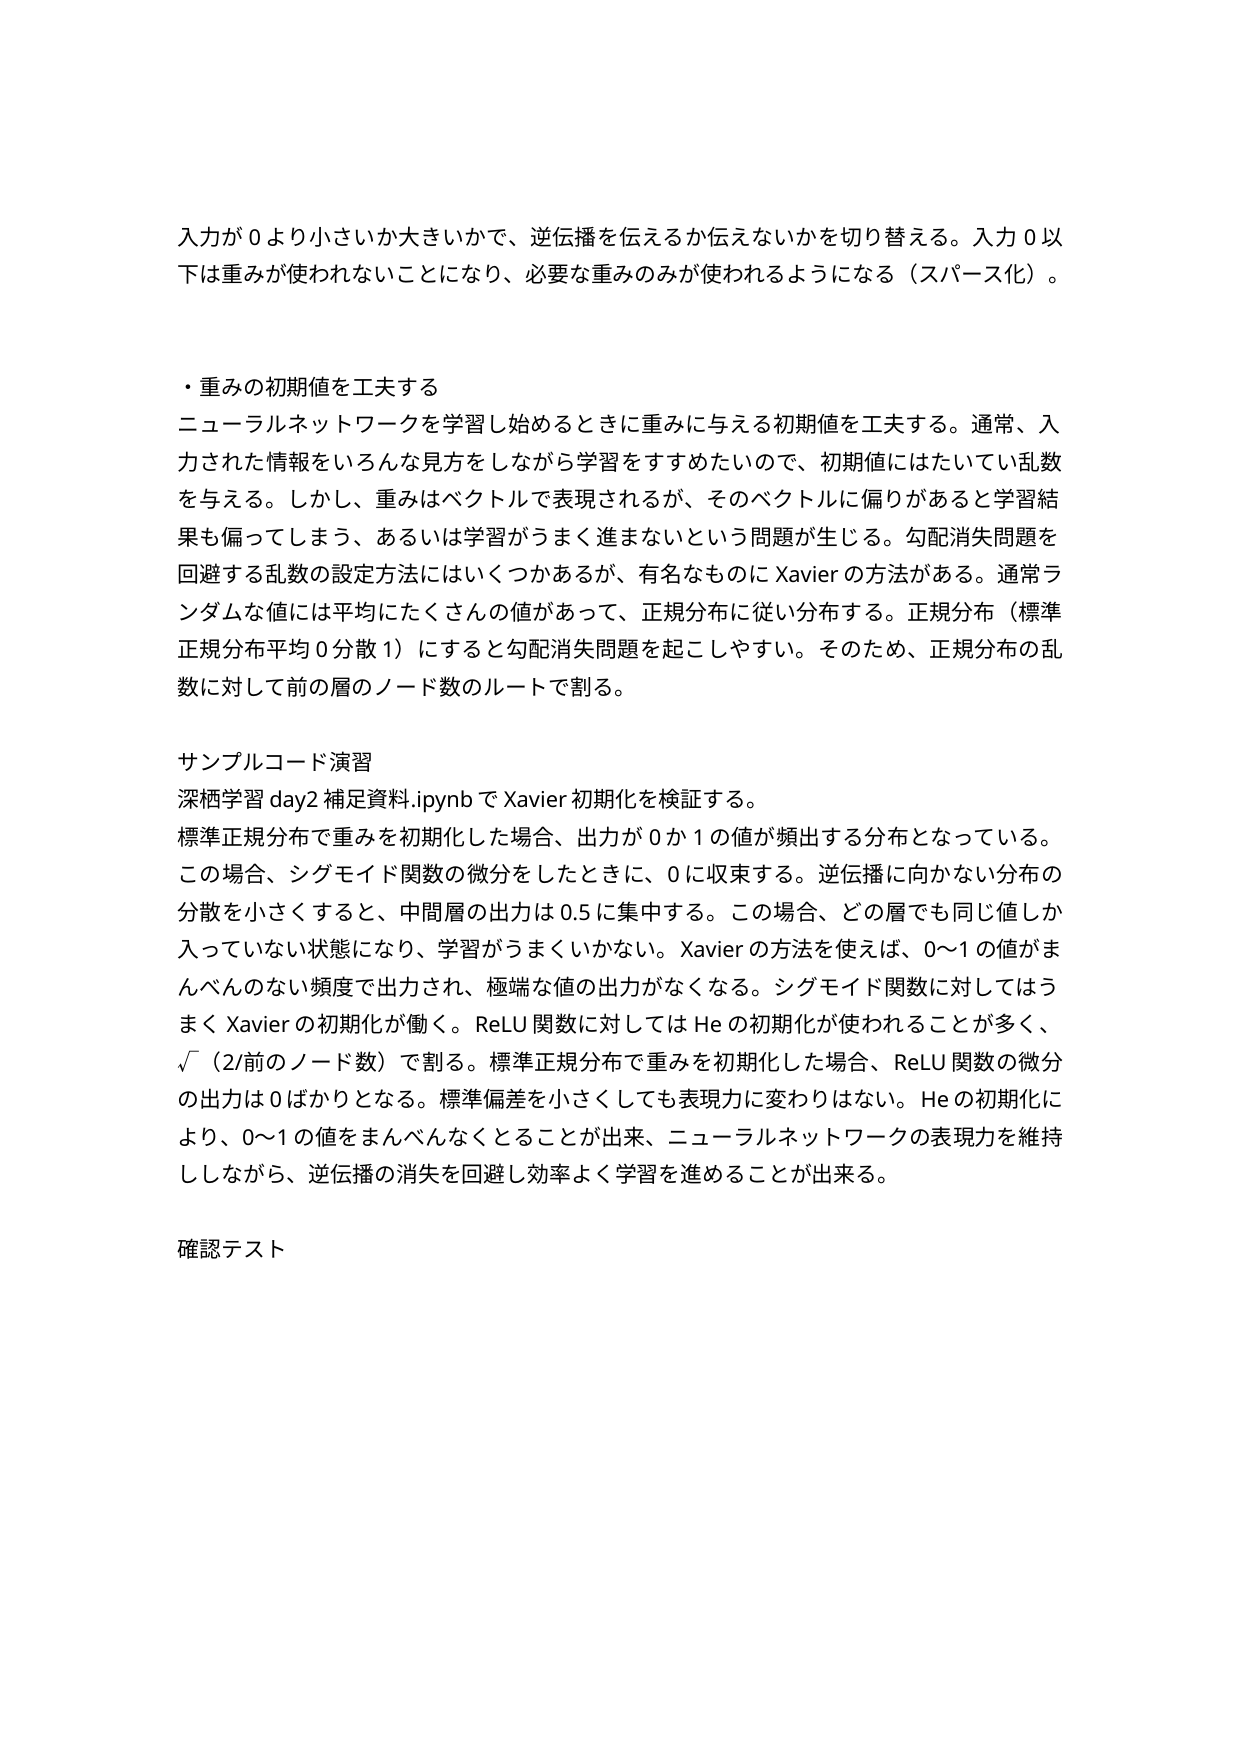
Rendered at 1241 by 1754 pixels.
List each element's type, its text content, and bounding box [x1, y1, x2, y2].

text 確認テスト [177, 1229, 1063, 1267]
text ・重みの初期値を工夫する [177, 367, 1063, 404]
text サンプルコード演習 [177, 742, 1063, 779]
text 標準正規分布で重みを初期化した場合、出力が0か1の値が頻出する分布となっている。この場合、シグモイド関数の微分をしたときに、0に収束する。逆伝播に向かない分布の分散を小さくすると、中間層の出力は0.5に集中する。この場合、どの層でも同じ値しか入っていない状態になり、学習がうまくいかない。Xavierの方法を使えば、0～1の値がまんべんのない頻度で出力され、極端な値の出力がなくなる。シグモイド関数に対してはうまくXavierの初期化が働く。ReLU関数に対してはHeの初期化が使われることが多く、√（2/前のノード数）で割る。標準正規分布で重みを初期化した場合、ReLU関数の微分の出力は0ばかりとなる。標準偏差を小さくしても表現力に変わりはない。Heの初期化により、0～1の値をまんべんなくとることが出来、ニューラルネットワークの表現力を維持ししながら、逆伝播の消失を回避し効率よく学習を進めることが出来る。 [177, 817, 1063, 1192]
text 深栖学習day2補足資料.ipynbでXavier初期化を検証する。 [177, 779, 1063, 817]
text ニューラルネットワークを学習し始めるときに重みに与える初期値を工夫する。通常、入力された情報をいろんな見方をしながら学習をすすめたいので、初期値にはたいてい乱数を与える。しかし、重みはベクトルで表現されるが、そのベクトルに偏りがあると学習結果も偏ってしまう、あるいは学習がうまく進まないという問題が生じる。勾配消失問題を回避する乱数の設定方法にはいくつかあるが、有名なものにXavierの方法がある。通常ランダムな値には平均にたくさんの値があって、正規分布に従い分布する。正規分布（標準正規分布平均0分散1）にすると勾配消失問題を起こしやすい。そのため、正規分布の乱数に対して前の層のノード数のルートで割る。 [177, 404, 1063, 704]
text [177, 217, 1063, 292]
